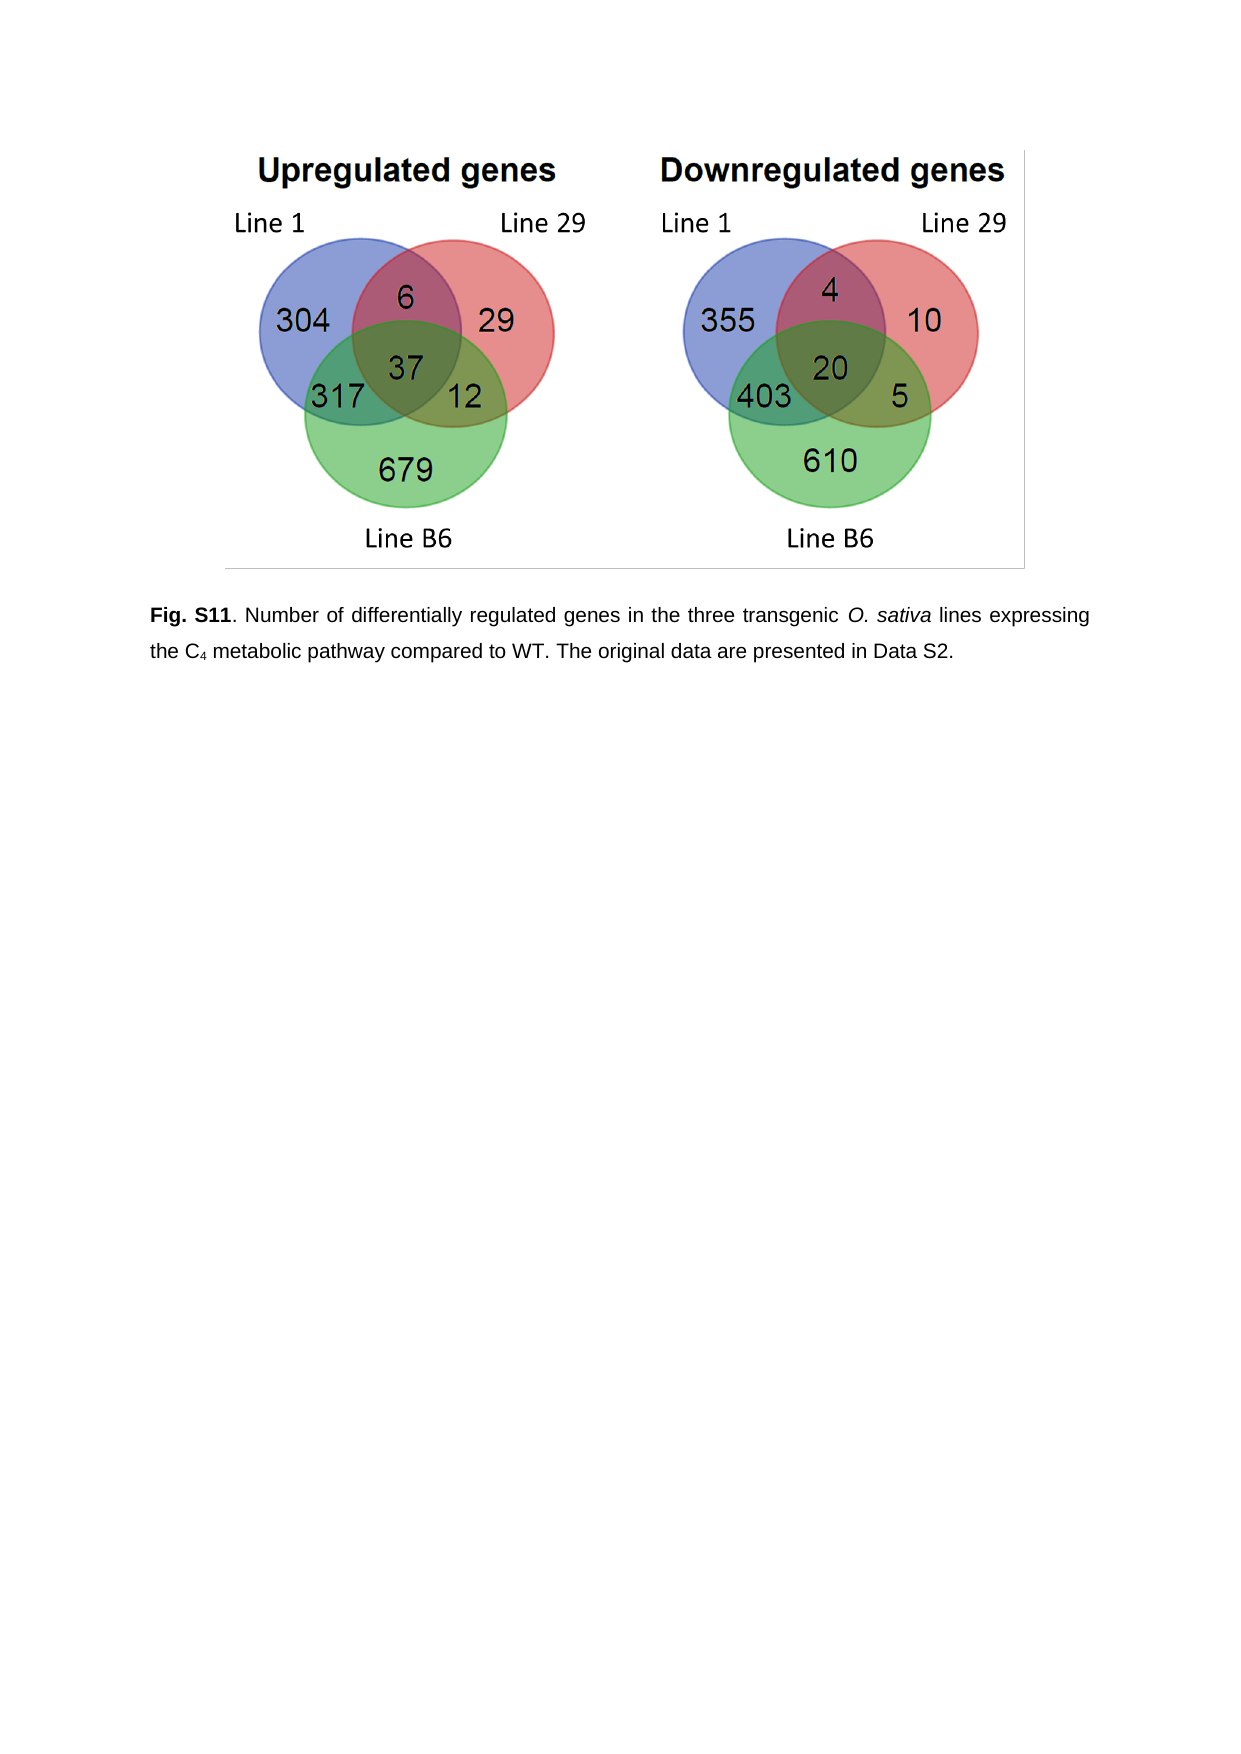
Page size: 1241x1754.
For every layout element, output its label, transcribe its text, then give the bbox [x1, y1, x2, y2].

text Fig. S11. Number of differentially regulated genes in the three transgenic O. sativa lines expressing the C4 metabolic pathway compared to WT. The original data are presented in Data S2. [150, 603, 1090, 663]
picture [215, 150, 1025, 573]
